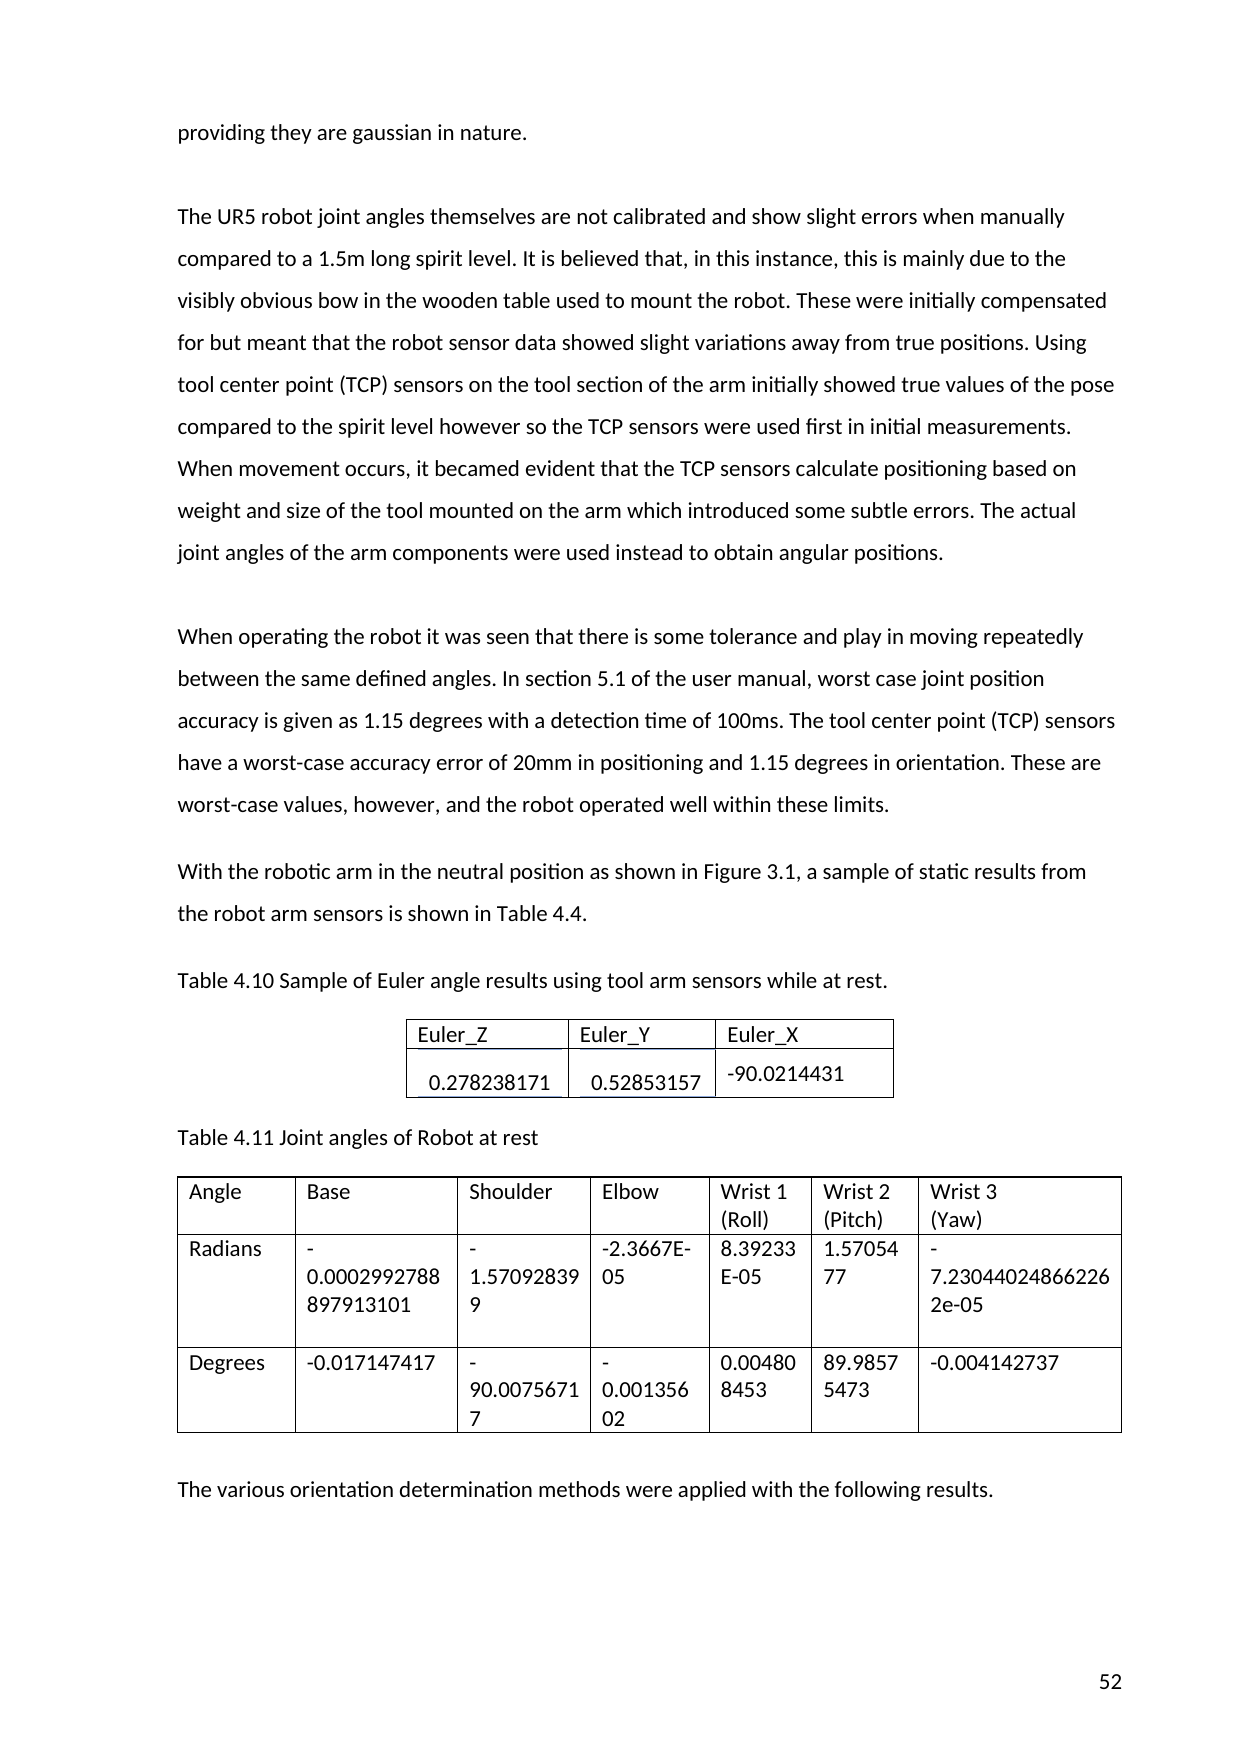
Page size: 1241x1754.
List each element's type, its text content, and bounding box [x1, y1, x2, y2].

table_cell -2.3667E-05 [591, 1235, 709, 1347]
table_cell 0.004808453 [710, 1348, 811, 1432]
table_cell -7.230440248662262e-05 [919, 1235, 1121, 1347]
table_cell -0.00135602 [591, 1348, 709, 1432]
table_cell Radians [178, 1235, 295, 1347]
table_cell -1.570928399 [458, 1235, 590, 1347]
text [177, 118, 1122, 818]
table_header Euler_X [716, 1020, 893, 1048]
table_header Base [296, 1178, 457, 1233]
table_cell -0.004142737 [919, 1348, 1121, 1432]
table_header Wrist 2 (Pitch) [812, 1178, 918, 1233]
table_cell 89.98575473 [812, 1348, 918, 1432]
table_cell -90.00756717 [458, 1348, 590, 1432]
table_header Elbow [591, 1178, 709, 1233]
table_header Shoulder [458, 1178, 590, 1233]
text With the robotic arm in the neutral position as shown in Figure 3.1, a sample of static results from the robot arm sensors is shown in Table 4.4. [177, 857, 1122, 927]
table_cell [407, 1049, 568, 1097]
table_cell Degrees [178, 1348, 295, 1432]
table_header Wrist 3 (Yaw) [919, 1178, 1121, 1233]
table_cell 8.39233E-05 [710, 1235, 811, 1347]
table_header Euler_Y [569, 1020, 715, 1048]
table_cell -90.0214431 [716, 1049, 893, 1097]
table_header Euler_Z [407, 1020, 568, 1048]
table_header Wrist 1 (Roll) [710, 1178, 811, 1233]
text The various orientation determination methods were applied with the following results. [177, 1433, 1122, 1503]
table_cell -0.017147417 [296, 1348, 457, 1432]
table_cell -0.0002992788897913101 [296, 1235, 457, 1347]
table_header Angle [178, 1178, 295, 1233]
table_cell 1.5705477 [812, 1235, 918, 1347]
table_cell [569, 1049, 715, 1097]
